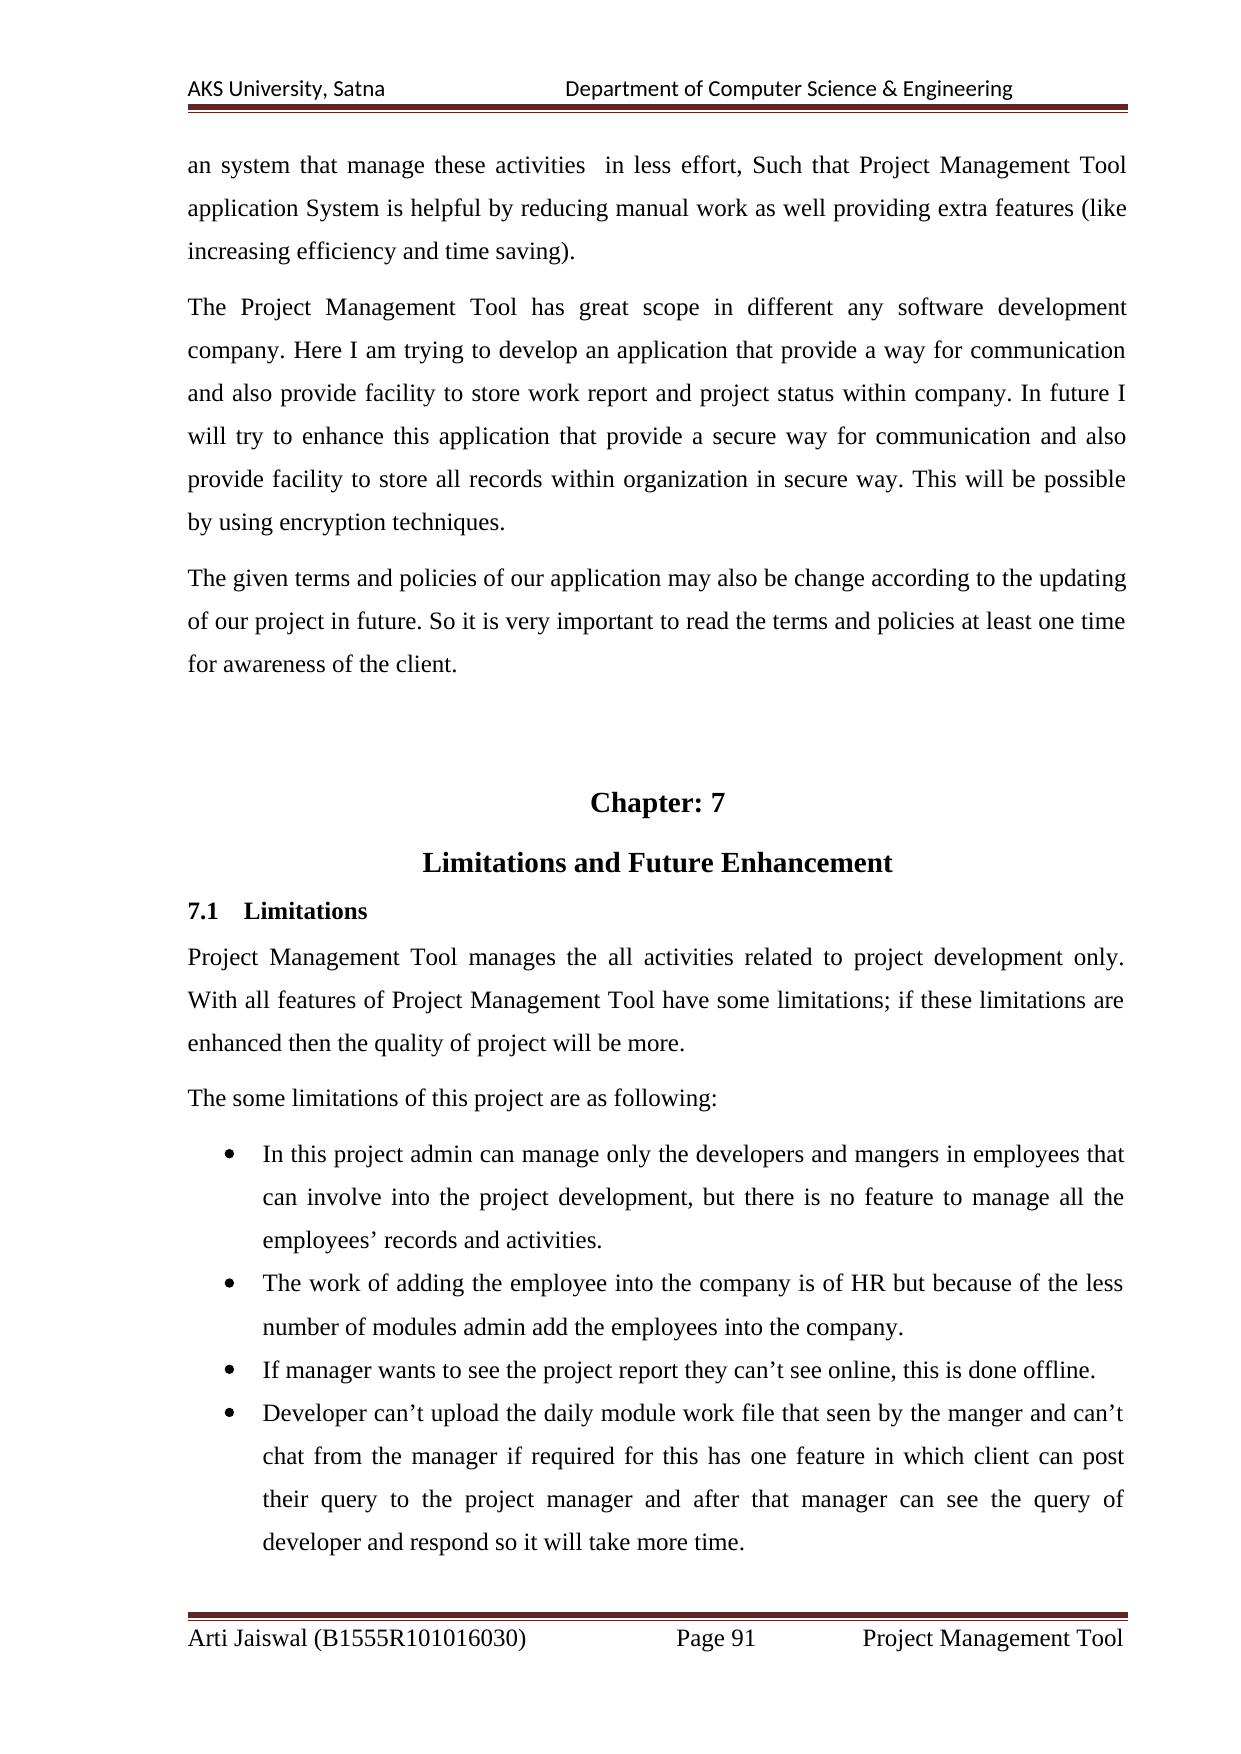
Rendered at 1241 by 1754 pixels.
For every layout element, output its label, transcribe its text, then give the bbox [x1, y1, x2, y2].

text 7.1 Limitations [187, 896, 1125, 925]
list In this project admin can manage only the developers and mangers in employees that can involve into the project development, but there is no feature to manage all the employees’ records and activities. [225, 1139, 1125, 1254]
list The work of adding the employee into the company is of HR but because of the less number of modules admin add the employees into the company. [225, 1268, 1125, 1340]
text The given terms and policies of our application may also be change according to the updating of our project in future. So it is very important to read the terms and policies at least one time for awareness of the client. [187, 563, 1128, 678]
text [187, 150, 1128, 265]
text Limitations and Future Enhancement [187, 845, 1128, 878]
text Project Management Tool manages the all activities related to project development only. With all features of Project Management Tool have some limitations; if these limitations are enhanced then the quality of project will be more. [187, 942, 1125, 1057]
text The some limitations of this project are as following: [187, 1083, 1125, 1112]
text Chapter: 7 [187, 786, 1128, 819]
text The Project Management Tool has great scope in different any software development company. Here I am trying to develop an application that provide a way for communication and also provide facility to store work report and project status within company. In future I will try to enhance this application that provide a secure way for communication and also provide facility to store all records within organization in secure way. This will be possible by using encryption techniques. [187, 292, 1128, 536]
list Developer can’t upload the daily module work file that seen by the manger and can’t chat from the manager if required for this has one feature in which client can post their query to the project manager and after that manager can see the query of developer and respond so it will take more time. [225, 1398, 1125, 1556]
list If manager wants to see the project report they can’t see online, this is done offline. [225, 1355, 1125, 1383]
